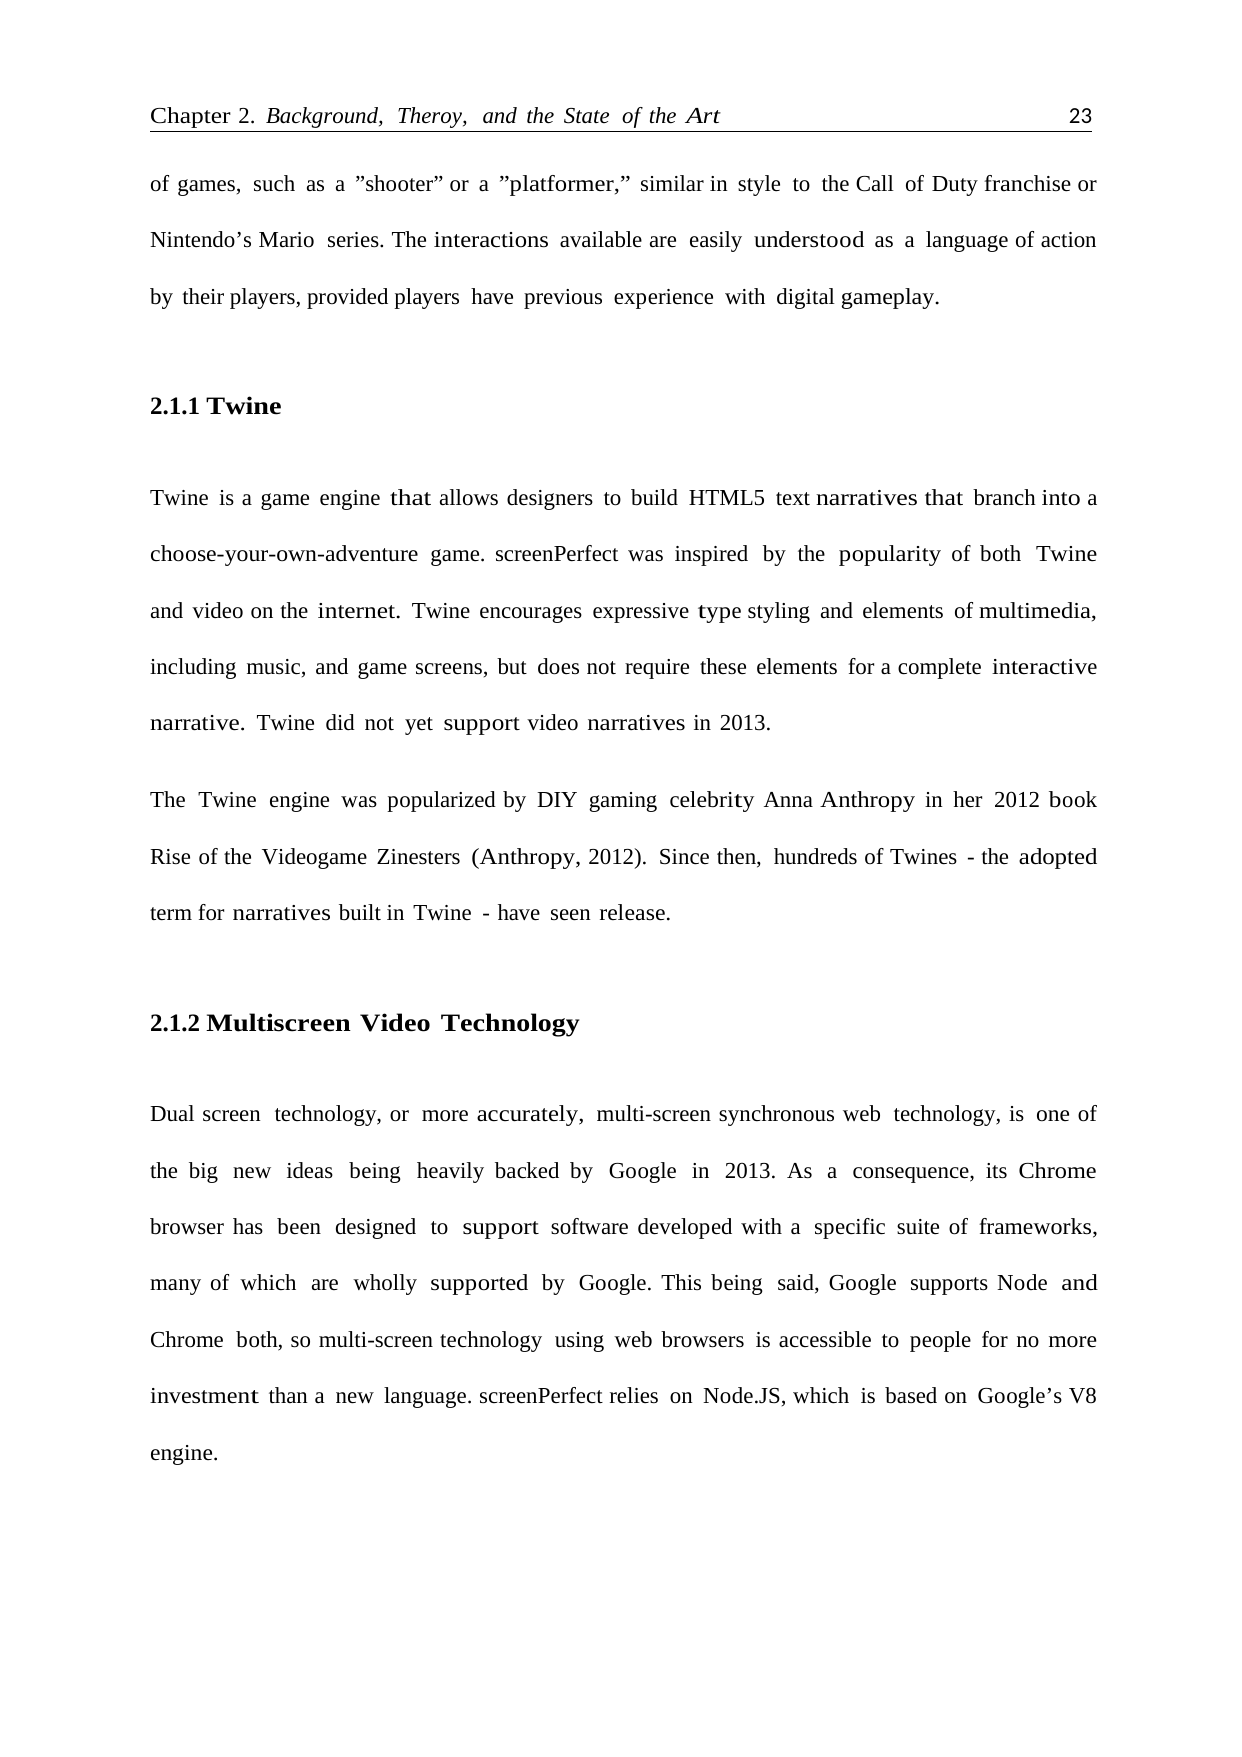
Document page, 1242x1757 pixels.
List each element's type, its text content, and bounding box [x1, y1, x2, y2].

text 2.1.2 Multiscreen Video Technology [150, 1008, 613, 1037]
text 2.1.1 Twine [150, 391, 317, 420]
text of games, such as a ”shooter” or a ”platformer,” similar in style to the Call of Duty franchise or Nintendo’s Mario series. The interactions available are easily understood as a language of action by their players, provided players have previous experience with digital gameplay. [150, 170, 1098, 309]
text The Twine engine was popularized by DIY gaming celebrity Anna Anthropy in her 2012 book Rise of the Videogame Zinesters (Anthropy, 2012). Since then, hundreds of Twines - the adopted term for narratives built in Twine - have seen release. [150, 787, 1098, 926]
text Dual screen technology, or more accurately, multi-screen synchronous web technology, is one of the big new ideas being heavily backed by Google in 2013. As a consequence, its Chrome browser has been designed to support software developed with a specific suite of frameworks, many of which are wholly supported by Google. This being said, Google supports Node and Chrome both, so multi-screen technology using web browsers is accessible to people for no more investment than a new language. screenPerfect relies on Node.JS, which is based on Google’s V8 engine. [150, 1100, 1098, 1465]
text Twine is a game engine that allows designers to build HTML5 text narratives that branch into a choose-your-own-adventure game. screenPerfect was inspired by the popularity of both Twine and video on the internet. Twine encourages expressive type styling and elements of multimedia, including music, and game screens, but does not require these elements for a complete interactive narrative. Twine did not yet support video narratives in 2013. [150, 484, 1098, 736]
